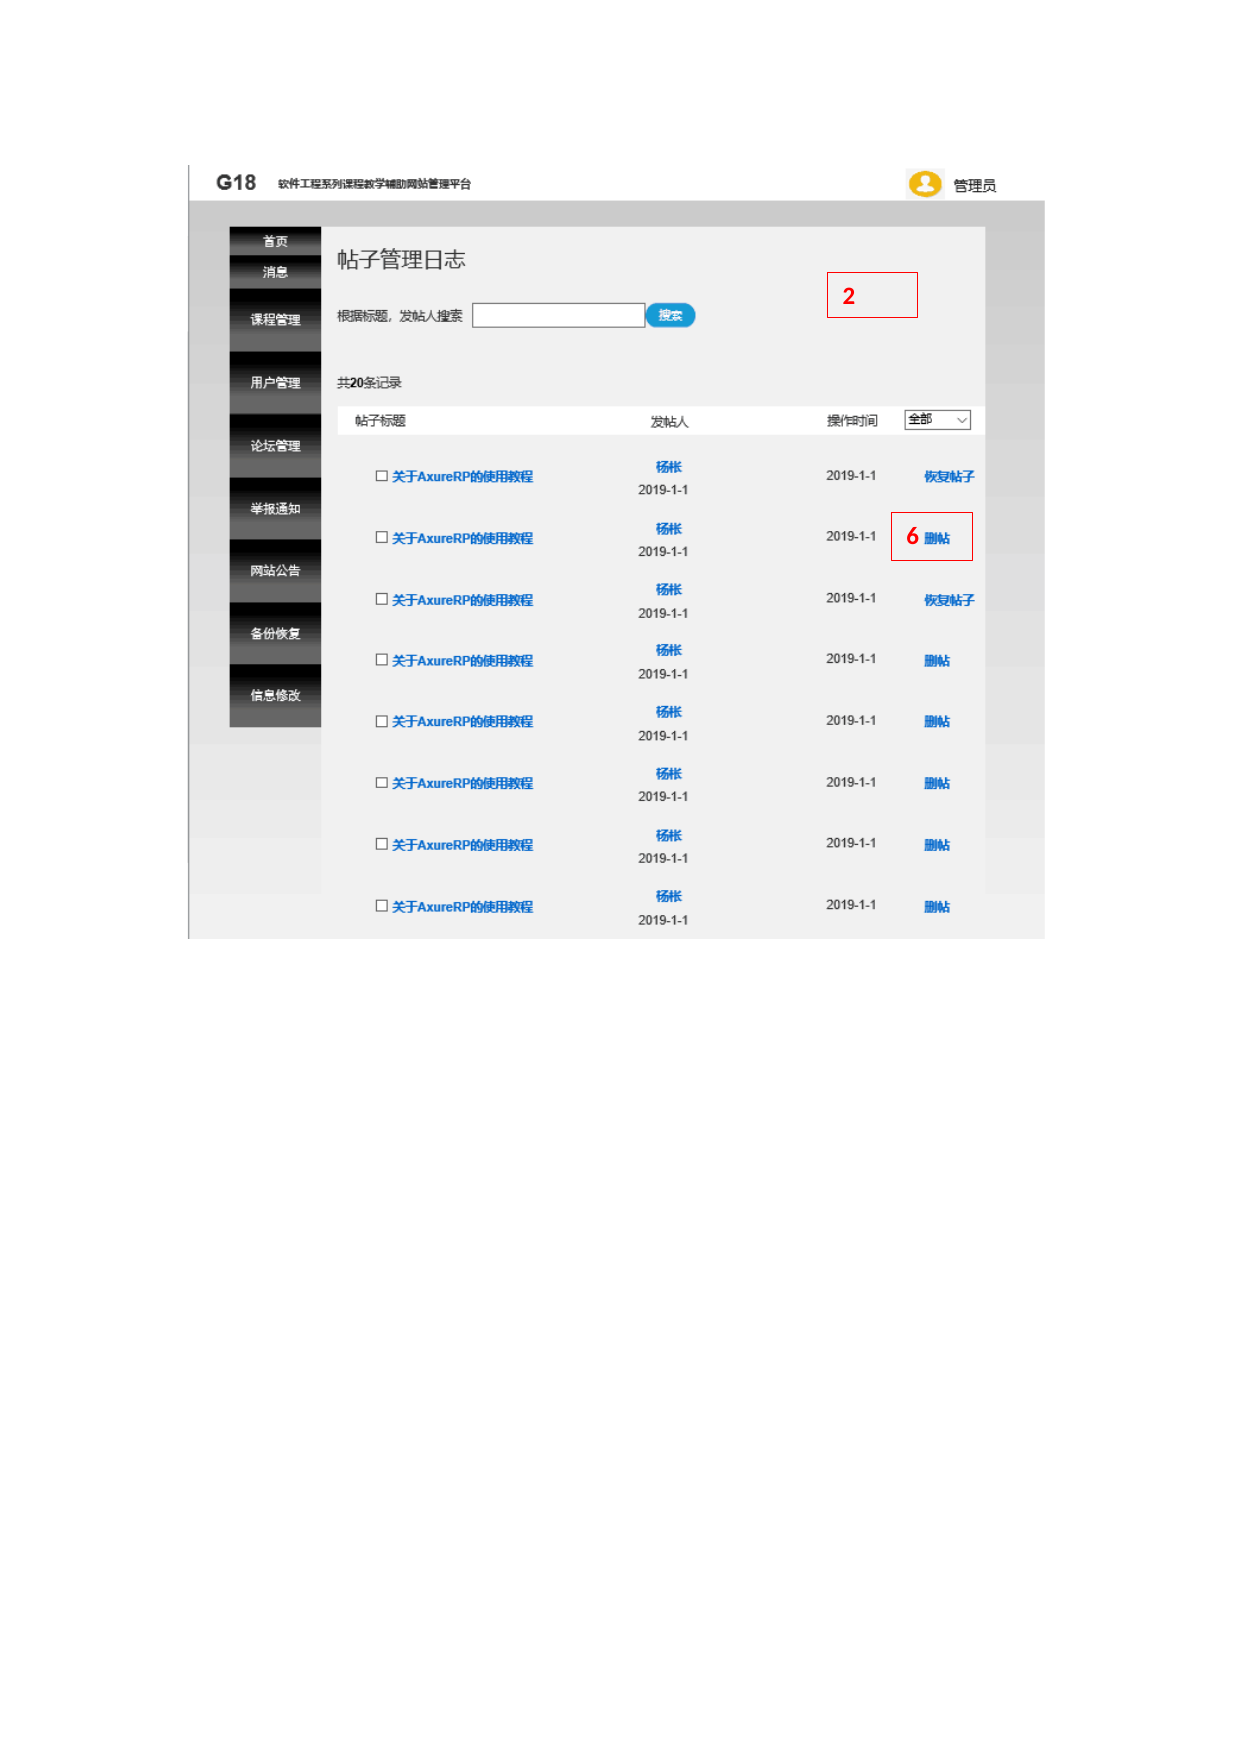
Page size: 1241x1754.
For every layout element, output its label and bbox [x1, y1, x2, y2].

picture [187, 165, 1052, 939]
